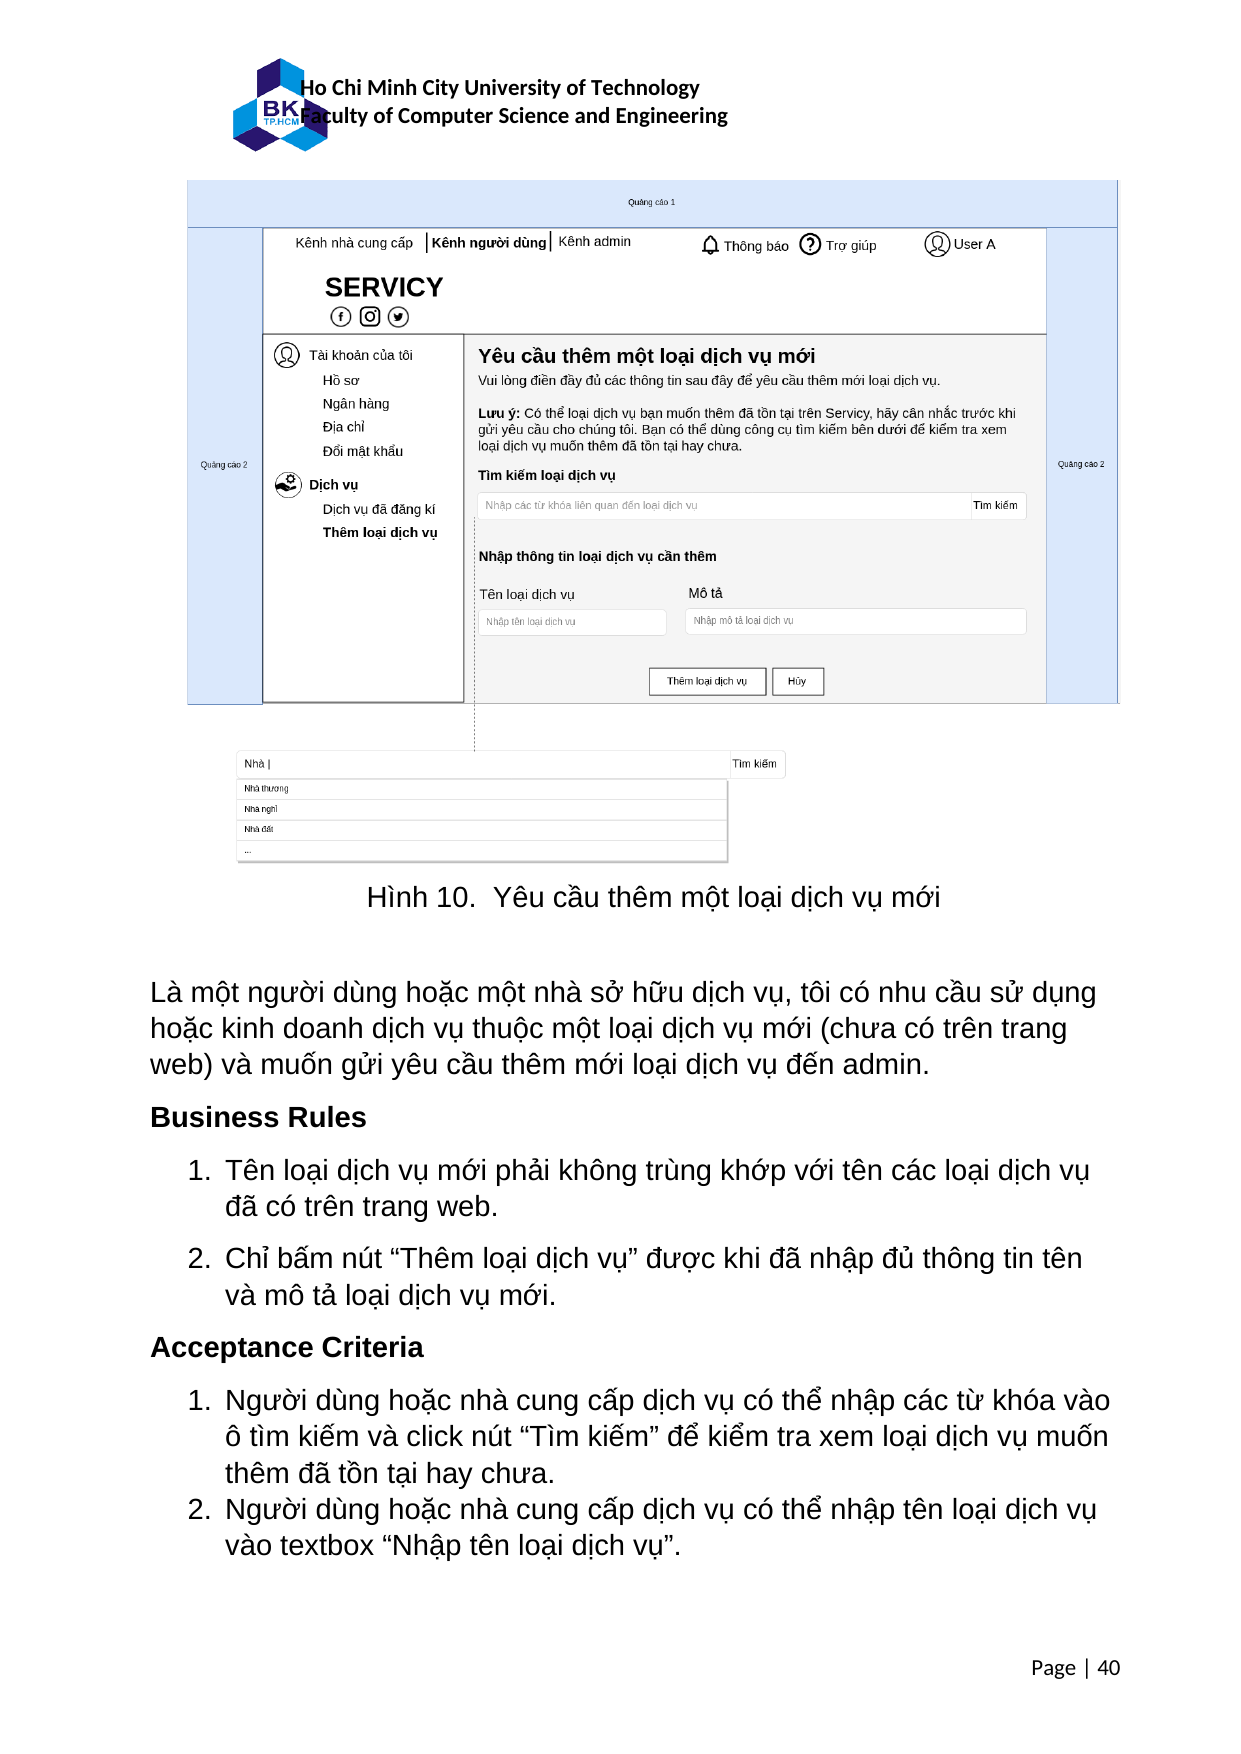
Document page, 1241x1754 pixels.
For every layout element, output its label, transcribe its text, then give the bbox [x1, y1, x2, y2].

list Tên loại dịch vụ mới phải không trùng khớp với tên các loại dịch vụ đã có trên trang web. [187, 1153, 1120, 1222]
text Business Rules [150, 1100, 1120, 1133]
picture [187, 180, 1121, 864]
list Chỉ bấm nút “Thêm loại dịch vụ” được khi đã nhập đủ thông tin tên và mô tả loại dịch vụ mới. [187, 1242, 1120, 1311]
text Hình 10. Yêu cầu thêm một loại dịch vụ mới [187, 880, 1120, 913]
text Acceptance Criteria [150, 1331, 1120, 1364]
list Người dùng hoặc nhà cung cấp dịch vụ có thể nhập tên loại dịch vụ vào textbox “Nhập tên loại dịch vụ”. [187, 1492, 1120, 1561]
text Là một người dùng hoặc một nhà sở hữu dịch vụ, tôi có nhu cầu sử dụng hoặc kinh doanh dịch vụ thuộc một loại dịch vụ mới (chưa có trên trang web) và muốn gửi yêu cầu thêm mới loại dịch vụ đến admin. [150, 975, 1120, 1081]
list Người dùng hoặc nhà cung cấp dịch vụ có thể nhập các từ khóa vào ô tìm kiếm và click nút “Tìm kiếm” để kiểm tra xem loại dịch vụ muốn thêm đã tồn tại hay chưa. [187, 1383, 1120, 1489]
picture [213, 38, 347, 171]
